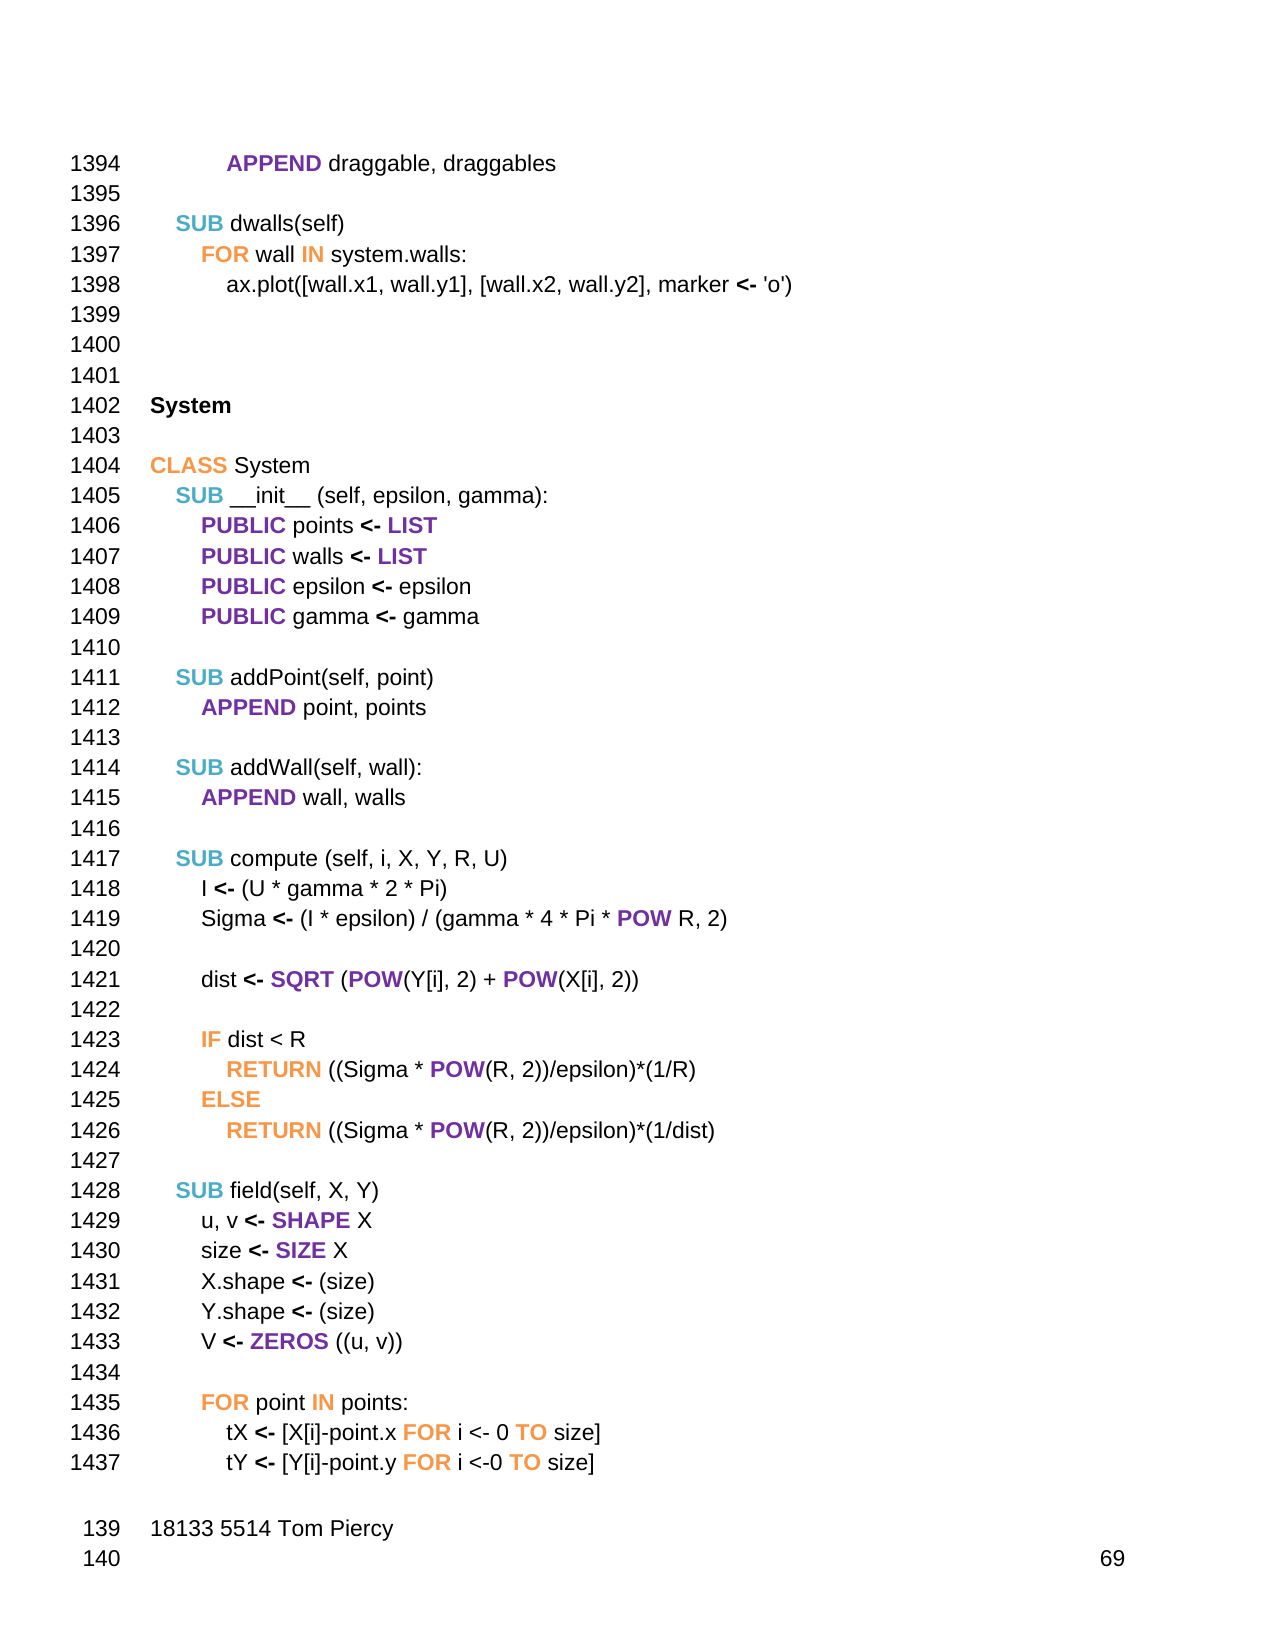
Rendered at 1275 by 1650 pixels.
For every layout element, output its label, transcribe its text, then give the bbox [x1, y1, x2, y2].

text ELSE [150, 1086, 1125, 1113]
text IF dist < R [150, 1026, 1125, 1052]
text tY <- [Y[i]-point.y FOR i <-0 TO size] [150, 1449, 1125, 1475]
text SUB addPoint(self, point) [150, 663, 1125, 690]
text SUB dwalls(self) [150, 210, 1125, 237]
text dist <- SQRT (POW(Y[i], 2) + POW(X[i], 2)) [150, 966, 1125, 992]
text tX <- [X[i]-point.x FOR i <- 0 TO size] [150, 1419, 1125, 1445]
text PUBLIC epsilon <- epsilon [150, 573, 1125, 599]
text Sigma <- (I * epsilon) / (gamma * 4 * Pi * POW R, 2) [150, 905, 1125, 932]
text SUB __init__ (self, epsilon, gamma): [150, 482, 1125, 509]
text RETURN ((Sigma * POW(R, 2))/epsilon)*(1/dist) [150, 1117, 1125, 1143]
text FOR point IN points: [150, 1388, 1125, 1415]
text PUBLIC gamma <- gamma [150, 603, 1125, 629]
text CLASS System [150, 452, 1125, 478]
text PUBLIC walls <- LIST [150, 543, 1125, 569]
text size <- SIZE X [150, 1237, 1125, 1264]
text SUB addWall(self, wall): [150, 754, 1125, 781]
text APPEND draggable, draggables [150, 150, 1125, 176]
text Y.shape <- (size) [150, 1298, 1125, 1324]
text APPEND wall, walls [150, 784, 1125, 811]
text APPEND point, points [150, 694, 1125, 720]
text SUB compute (self, i, X, Y, R, U) [150, 845, 1125, 871]
text X.shape <- (size) [150, 1268, 1125, 1294]
text RETURN ((Sigma * POW(R, 2))/epsilon)*(1/R) [150, 1056, 1125, 1083]
text ax.plot([wall.x1, wall.y1], [wall.x2, wall.y2], marker <- 'o') [150, 271, 1125, 297]
text u, v <- SHAPE X [150, 1207, 1125, 1234]
text I <- (U * gamma * 2 * Pi) [150, 875, 1125, 901]
text SUB field(self, X, Y) [150, 1177, 1125, 1203]
text V <- ZEROS ((u, v)) [150, 1328, 1125, 1354]
text PUBLIC points <- LIST [150, 512, 1125, 539]
text System [150, 392, 1125, 418]
text FOR wall IN system.walls: [150, 241, 1125, 267]
